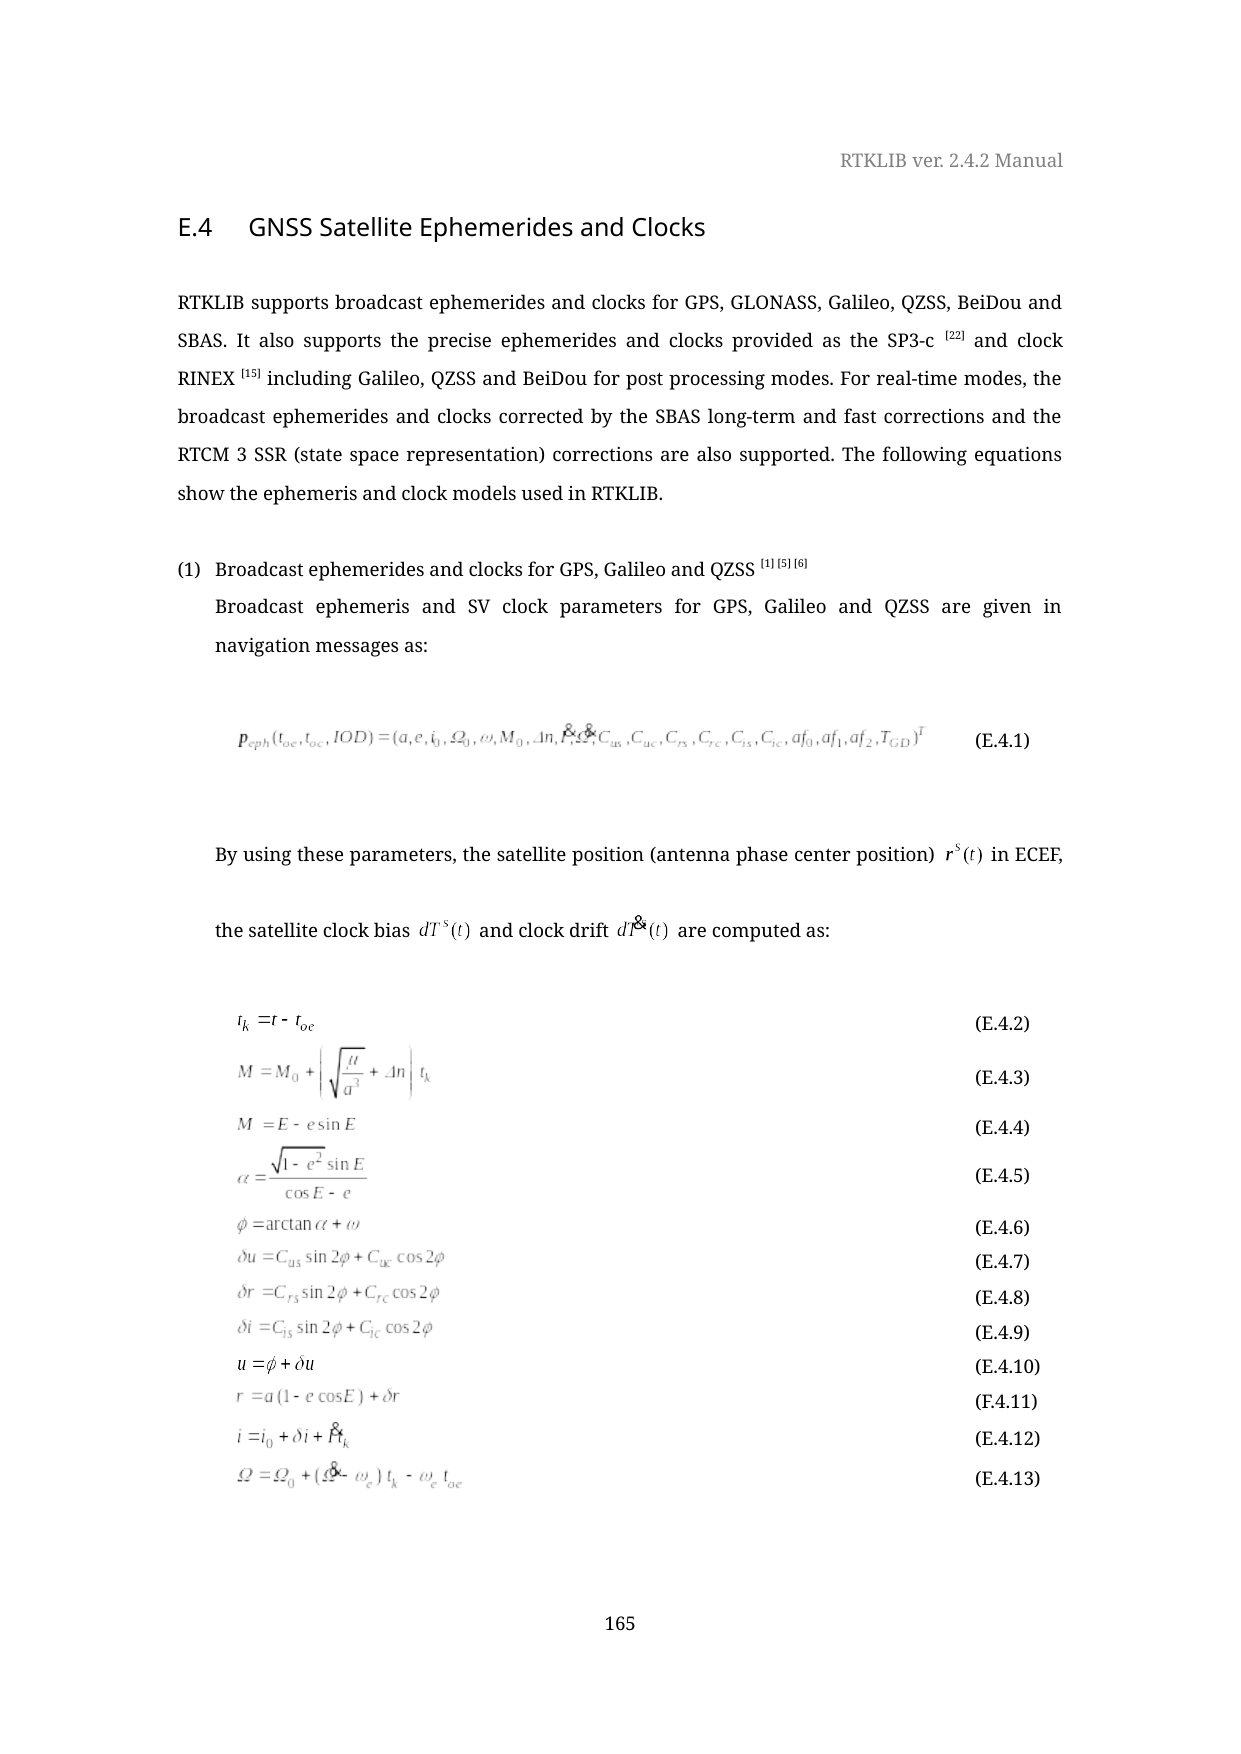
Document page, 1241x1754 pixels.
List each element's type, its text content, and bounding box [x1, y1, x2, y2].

text By using these parameters, the satellite position (antenna phase center position) in ECEF, the satellite clock bias and clock drift are computed as: [215, 816, 1063, 968]
text (E.4.9) [233, 1314, 1063, 1350]
text (E.4.4) [233, 1113, 1063, 1141]
text (E.4.6) [233, 1210, 1063, 1244]
list Broadcast ephemerides and clocks for GPS, Galileo and QZSS [1] [5] [6] [177, 549, 1063, 588]
text RTKLIB supports broadcast ephemerides and clocks for GPS, GLONASS, Galileo, QZSS, BeiDou and SBAS. It also supports the precise ephemerides and clocks provided as the SP3-c [22] and clock RINEX [15] including Galileo, QZSS and BeiDou for post processing modes. For real-time modes, the broadcast ephemerides and clocks corrected by the SBAS long-term and fast corrections and the RTCM 3 SSR (state space representation) corrections are also supported. The following equations show the ephemeris and clock models used in RTKLIB. [177, 283, 1063, 512]
text (E.4.3) [233, 1041, 1063, 1113]
text (E.4.7) [233, 1244, 1063, 1279]
subtitle E.4 GNSS Satellite Ephemerides and Clocks [177, 207, 1063, 245]
text (E.4.8) [233, 1279, 1063, 1314]
text (E.4.5) [233, 1141, 1063, 1210]
text (E.4.10) [233, 1350, 1063, 1383]
list Broadcast ephemeris and SV clock parameters for GPS, Galileo and QZSS are given in navigation messages as: [215, 588, 1063, 664]
text (E.4.1) [233, 702, 1063, 778]
text (E.4.13) [233, 1458, 1063, 1498]
text (E.4.2) [233, 1006, 1063, 1041]
text (F.4.11) [233, 1383, 1063, 1418]
text (E.4.12) [233, 1418, 1063, 1458]
